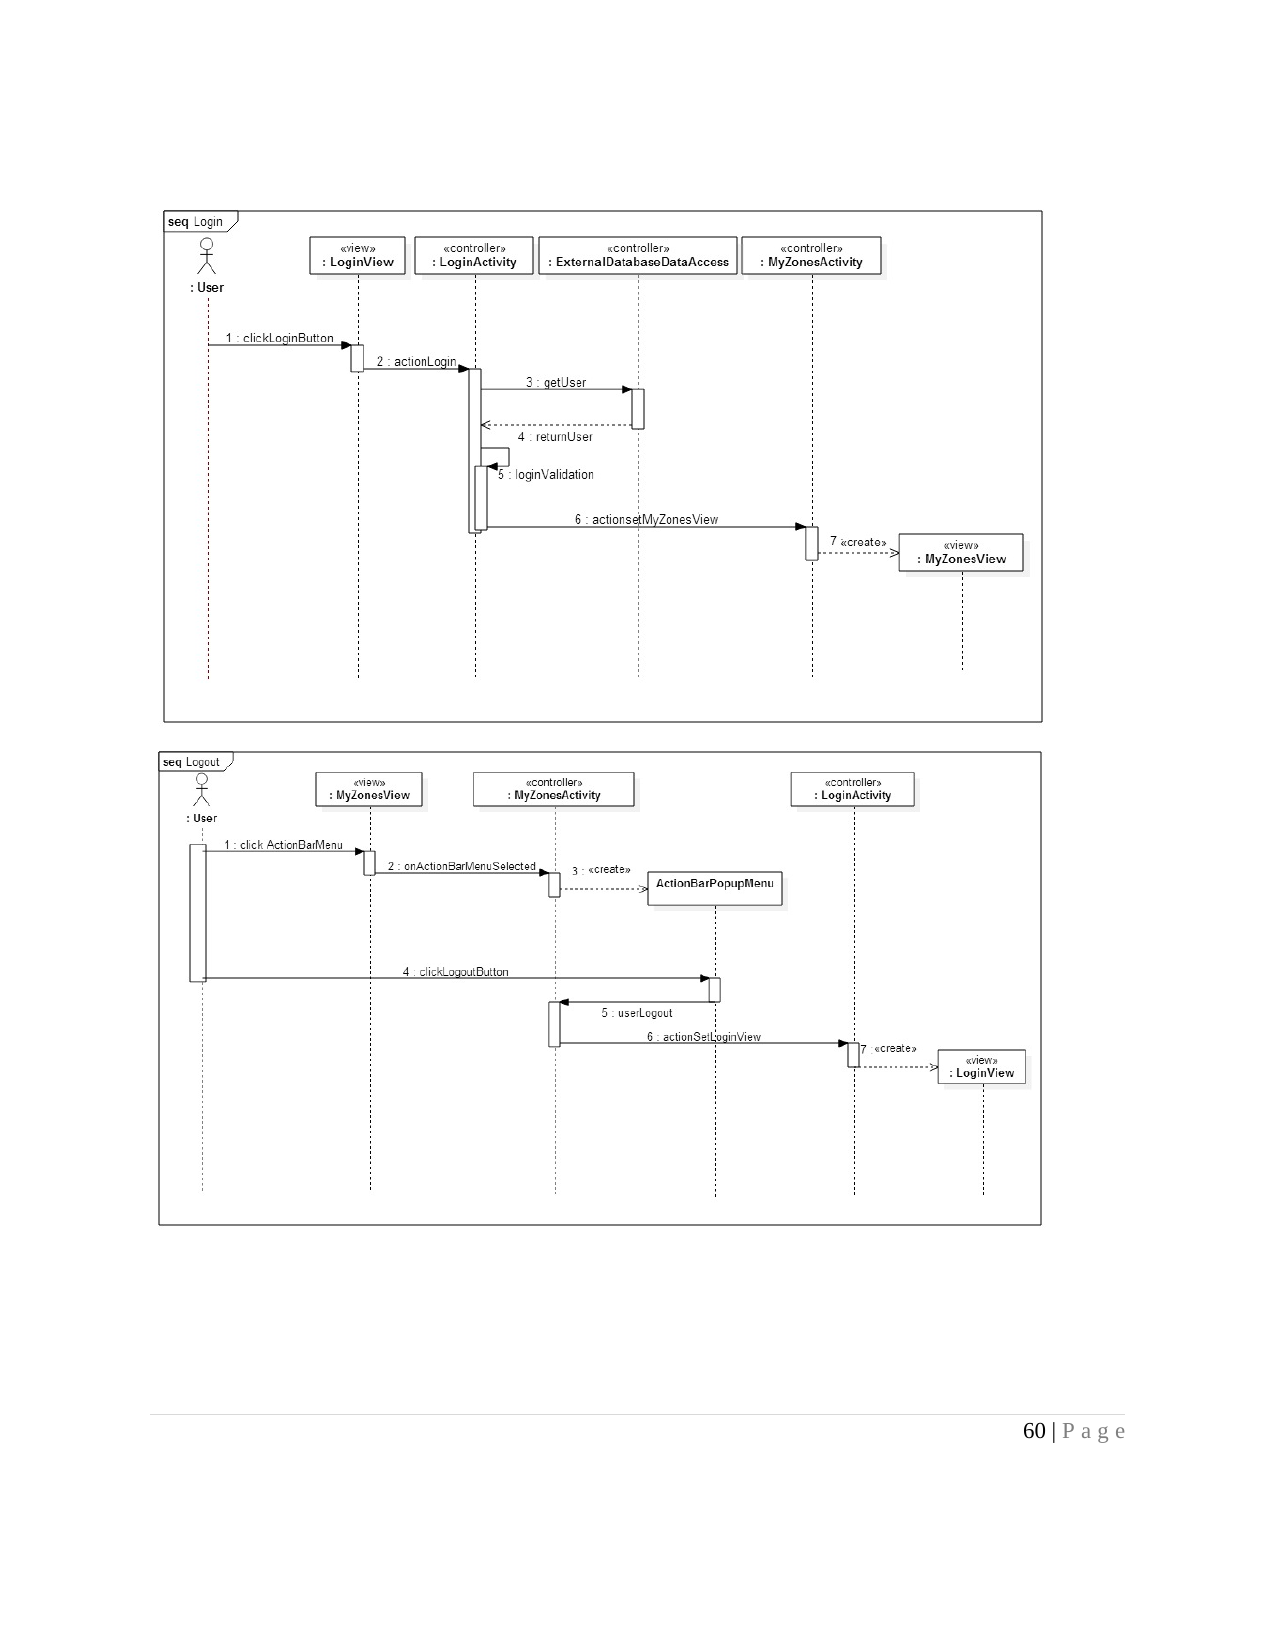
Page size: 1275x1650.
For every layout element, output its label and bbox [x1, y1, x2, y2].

picture [150, 202, 1050, 731]
picture [150, 743, 1049, 1233]
